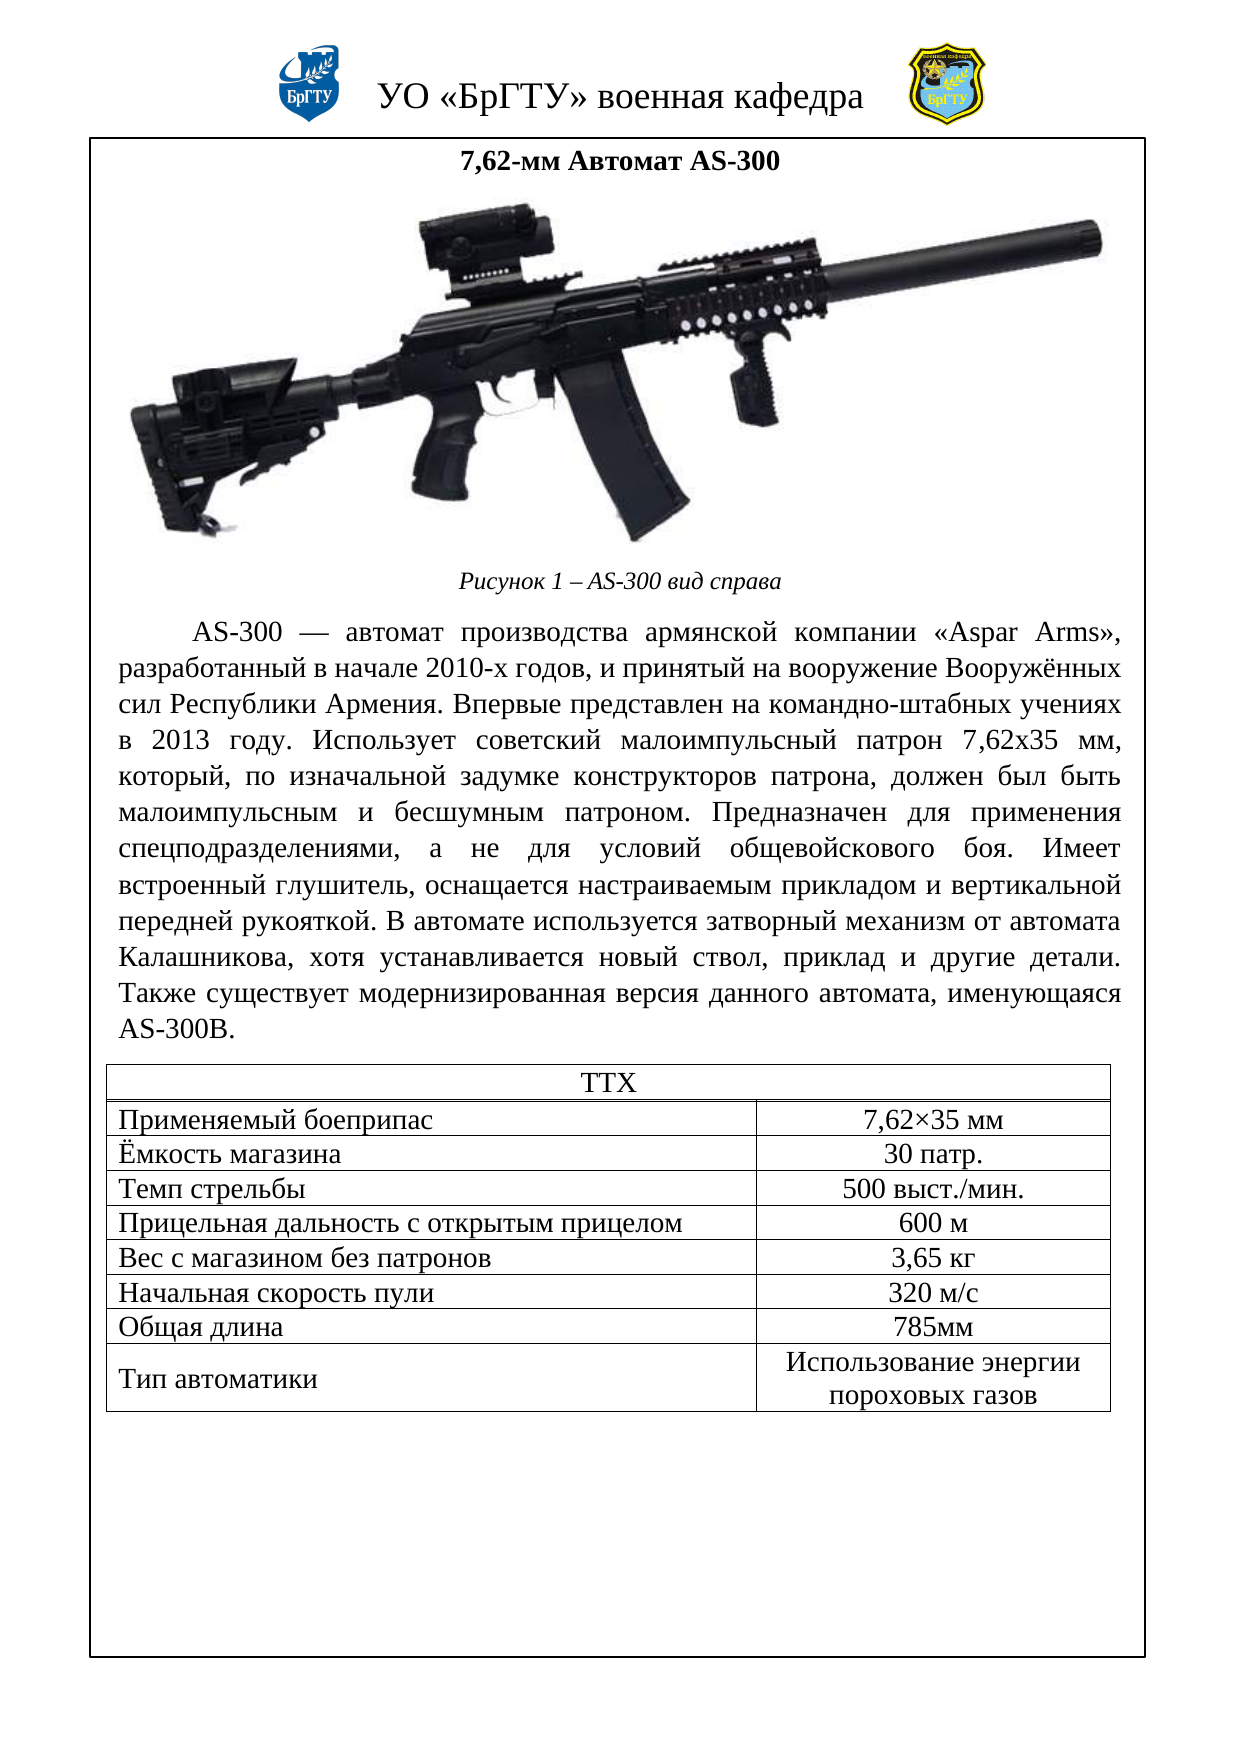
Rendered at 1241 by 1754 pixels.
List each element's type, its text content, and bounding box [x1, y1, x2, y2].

picture [907, 42, 987, 126]
table_cell 30 патр. [757, 1136, 1110, 1170]
text 7,62-мм Автомат AS-300 [118, 143, 1122, 177]
table_cell Тип автоматики [107, 1344, 756, 1411]
table_header ТТХ [107, 1065, 1110, 1099]
text AS-300 — автомат производства армянской компании «Aspar Arms», разработанный в начале 2010-х годов, и принятый на вооружение Вооружённых сил Республики Армения. Впервые представлен на командно-штабных учениях в 2013 году. Использует советский малоимпульсный патрон 7,62х35 мм, который, по изначальной задумке конструкторов патрона, должен был быть малоимпульсным и бесшумным патроном. Предназначен для применения спецподразделениями, а не для условий общевойскового боя. Имеет встроенный глушитель, оснащается настраиваемым прикладом и вертикальной передней рукояткой. В автомате используется затворный механизм от автомата Калашникова, хотя устанавливается новый ствол, приклад и другие детали. Также существует модернизированная версия данного автомата, именующаяся AS-300B. [118, 614, 1122, 1045]
text Рисунок 1 – AS-300 вид справа [118, 566, 1122, 595]
table_cell Применяемый боеприпас [107, 1102, 756, 1135]
table_cell Вес с магазином без патронов [107, 1240, 756, 1274]
table_cell 600 м [757, 1206, 1110, 1239]
table_cell Начальная скорость пули [107, 1275, 756, 1308]
table_cell Использование энергии пороховых газов [757, 1344, 1110, 1411]
picture [270, 44, 348, 123]
table_cell 785мм [757, 1309, 1110, 1343]
table_cell 500 выст./мин. [757, 1171, 1110, 1204]
table_cell Общая длина [107, 1309, 756, 1343]
picture [128, 196, 1112, 548]
table_cell 7,62×35 мм [757, 1102, 1110, 1135]
table_cell 3,65 кг [757, 1240, 1110, 1274]
table_cell Прицельная дальность с открытым прицелом [107, 1206, 756, 1239]
table_cell Ёмкость магазина [107, 1136, 756, 1170]
table_cell Темп стрельбы [107, 1171, 756, 1204]
table_cell 320 м/с [757, 1275, 1110, 1308]
